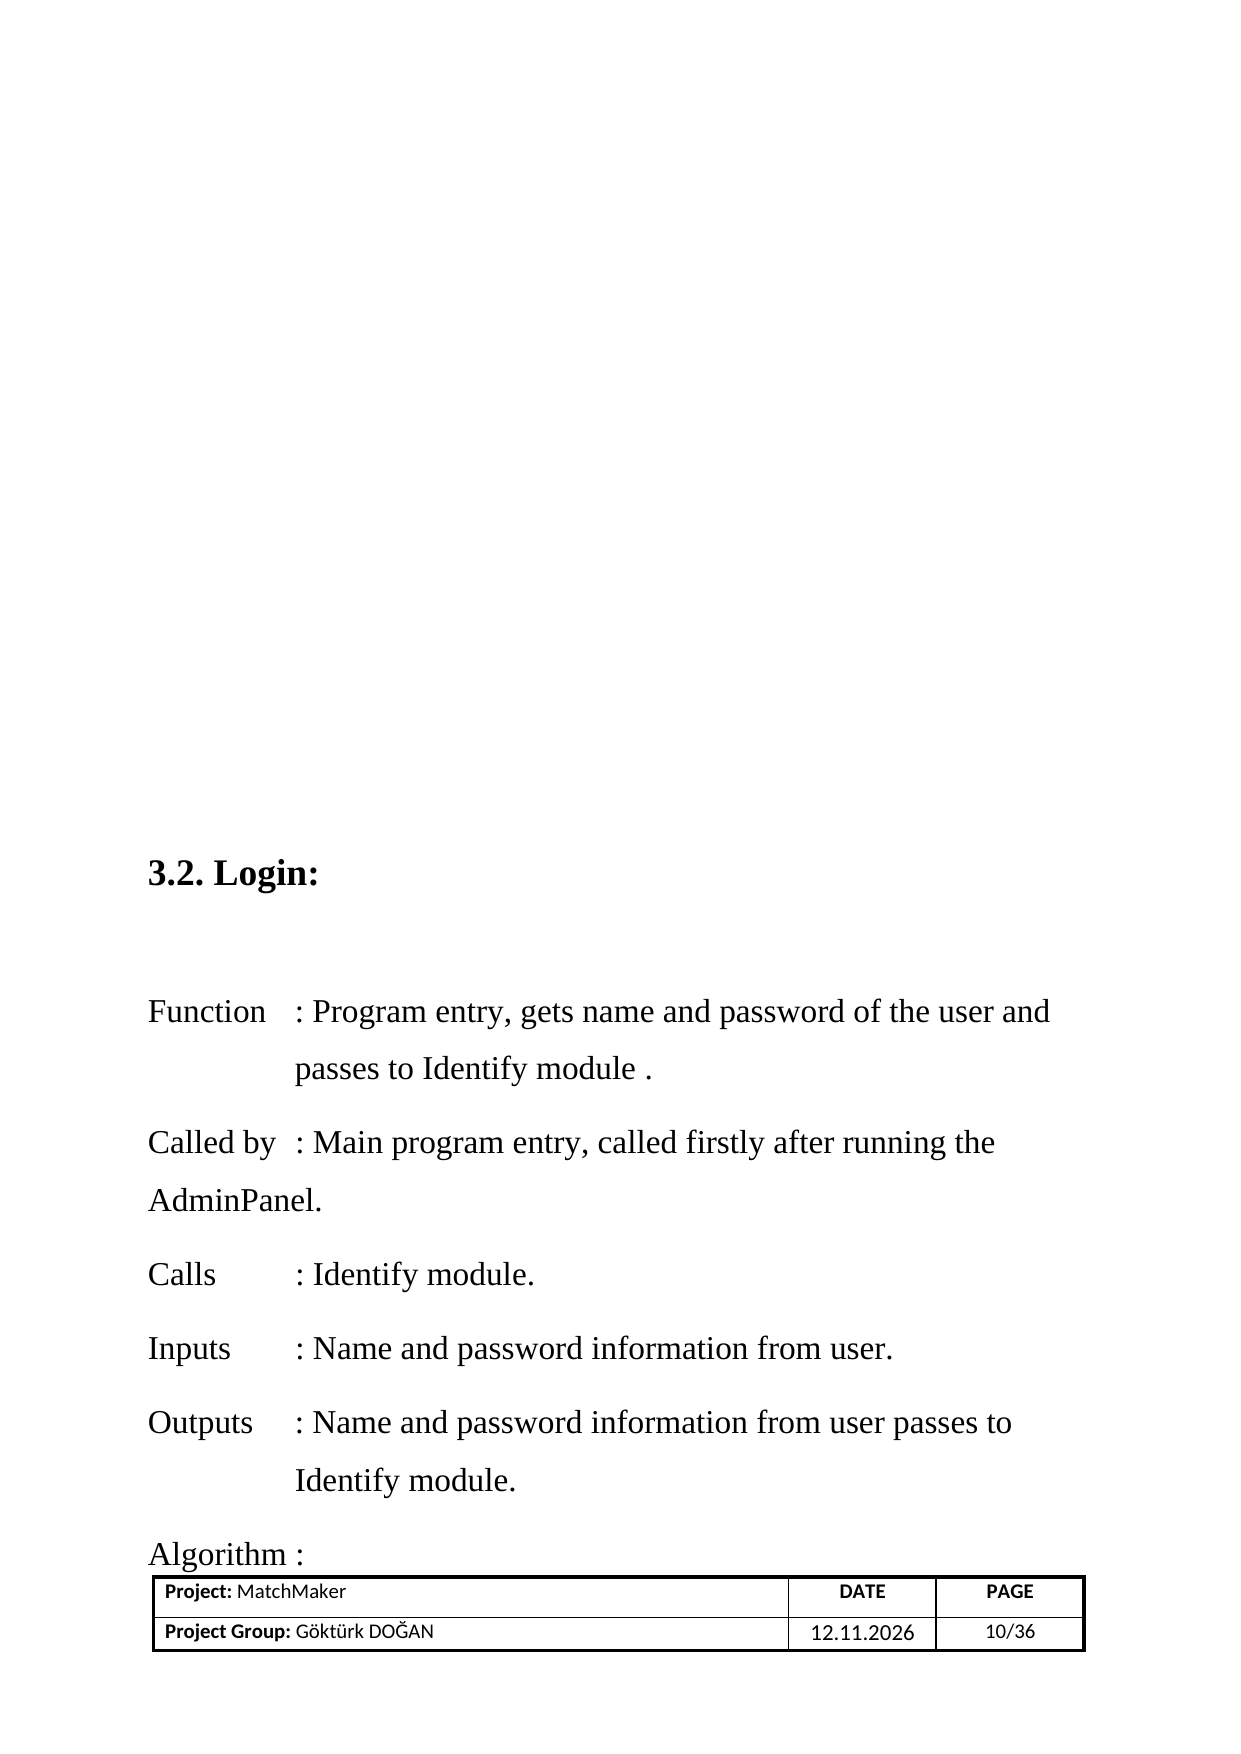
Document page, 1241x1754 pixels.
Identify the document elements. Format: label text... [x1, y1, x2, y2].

text Function : Program entry, gets name and password of the user and passes to Identify module . [148, 991, 1093, 1087]
text Called by : Main program entry, called firstly after running the AdminPanel. [148, 1123, 1093, 1218]
text Algorithm : [148, 1534, 1093, 1573]
text Inputs : Name and password information from user. [148, 1328, 1093, 1367]
subtitle 3.2. Login: [148, 851, 1093, 894]
text Outputs : Name and password information from user passes to Identify module. [148, 1403, 1093, 1498]
text Calls : Identify module. [148, 1254, 1093, 1293]
